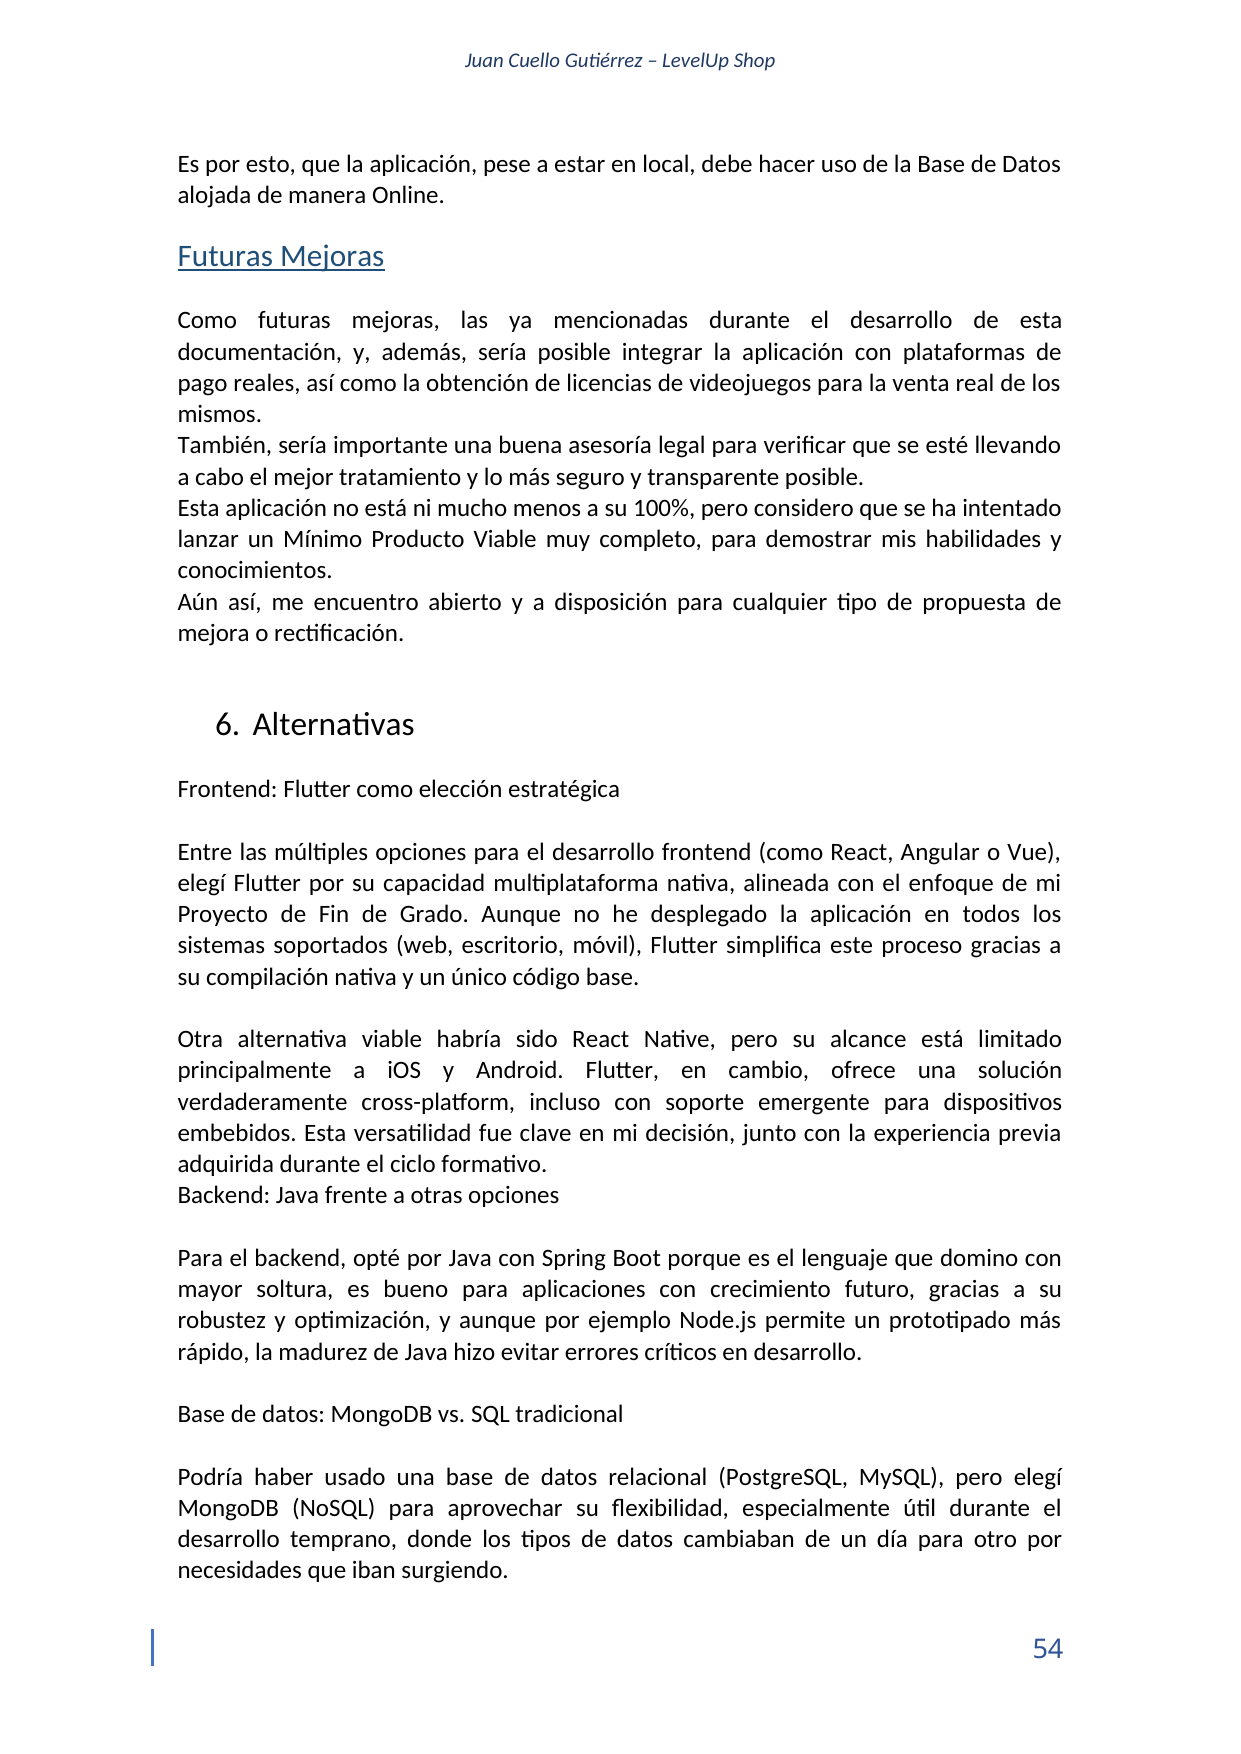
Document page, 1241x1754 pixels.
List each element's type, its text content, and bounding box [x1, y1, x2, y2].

text También, sería importante una buena asesoría legal para verificar que se esté llevando a cabo el mejor tratamiento y lo más seguro y transparente posible. [177, 429, 1063, 491]
text Futuras Mejoras [177, 241, 1063, 273]
text Frontend: Flutter como elección estratégica [177, 773, 1063, 804]
text Esta aplicación no está ni mucho menos a su 100%, pero considero que se ha intentado lanzar un Mínimo Producto Viable muy completo, para demostrar mis habilidades y conocimientos. [177, 491, 1063, 585]
text Es por esto, que la aplicación, pese a estar en local, debe hacer uso de la Base de Datos alojada de manera Online. [177, 148, 1063, 210]
text Como futuras mejoras, las ya mencionadas durante el desarrollo de esta documentación, y, además, sería posible integrar la aplicación con plataformas de pago reales, así como la obtención de licencias de videojuegos para la venta real de los mismos. [177, 304, 1063, 429]
list Alternativas [215, 710, 1063, 741]
text Base de datos: MongoDB vs. SQL tradicional [177, 1398, 1063, 1429]
text Entre las múltiples opciones para el desarrollo frontend (como React, Angular o Vue), elegí Flutter por su capacidad multiplataforma nativa, alineada con el enfoque de mi Proyecto de Fin de Grado. Aunque no he desplegado la aplicación en todos los sistemas soportados (web, escritorio, móvil), Flutter simplifica este proceso gracias a su compilación nativa y un único código base. [177, 835, 1063, 991]
text Otra alternativa viable habría sido React Native, pero su alcance está limitado principalmente a iOS y Android. Flutter, en cambio, ofrece una solución verdaderamente cross-platform, incluso con soporte emergente para dispositivos embebidos. Esta versatilidad fue clave en mi decisión, junto con la experiencia previa adquirida durante el ciclo formativo. [177, 1023, 1063, 1179]
text Aún así, me encuentro abierto y a disposición para cualquier tipo de propuesta de mejora o rectificación. [177, 585, 1063, 648]
text Backend: Java frente a otras opciones [177, 1179, 1063, 1210]
text Para el backend, opté por Java con Spring Boot porque es el lenguaje que domino con mayor soltura, es bueno para aplicaciones con crecimiento futuro, gracias a su robustez y optimización, y aunque por ejemplo Node.js permite un prototipado más rápido, la madurez de Java hizo evitar errores críticos en desarrollo. [177, 1241, 1063, 1366]
text Podría haber usado una base de datos relacional (PostgreSQL, MySQL), pero elegí MongoDB (NoSQL) para aprovechar su flexibilidad, especialmente útil durante el desarrollo temprano, donde los tipos de datos cambiaban de un día para otro por necesidades que iban surgiendo. [177, 1460, 1063, 1585]
